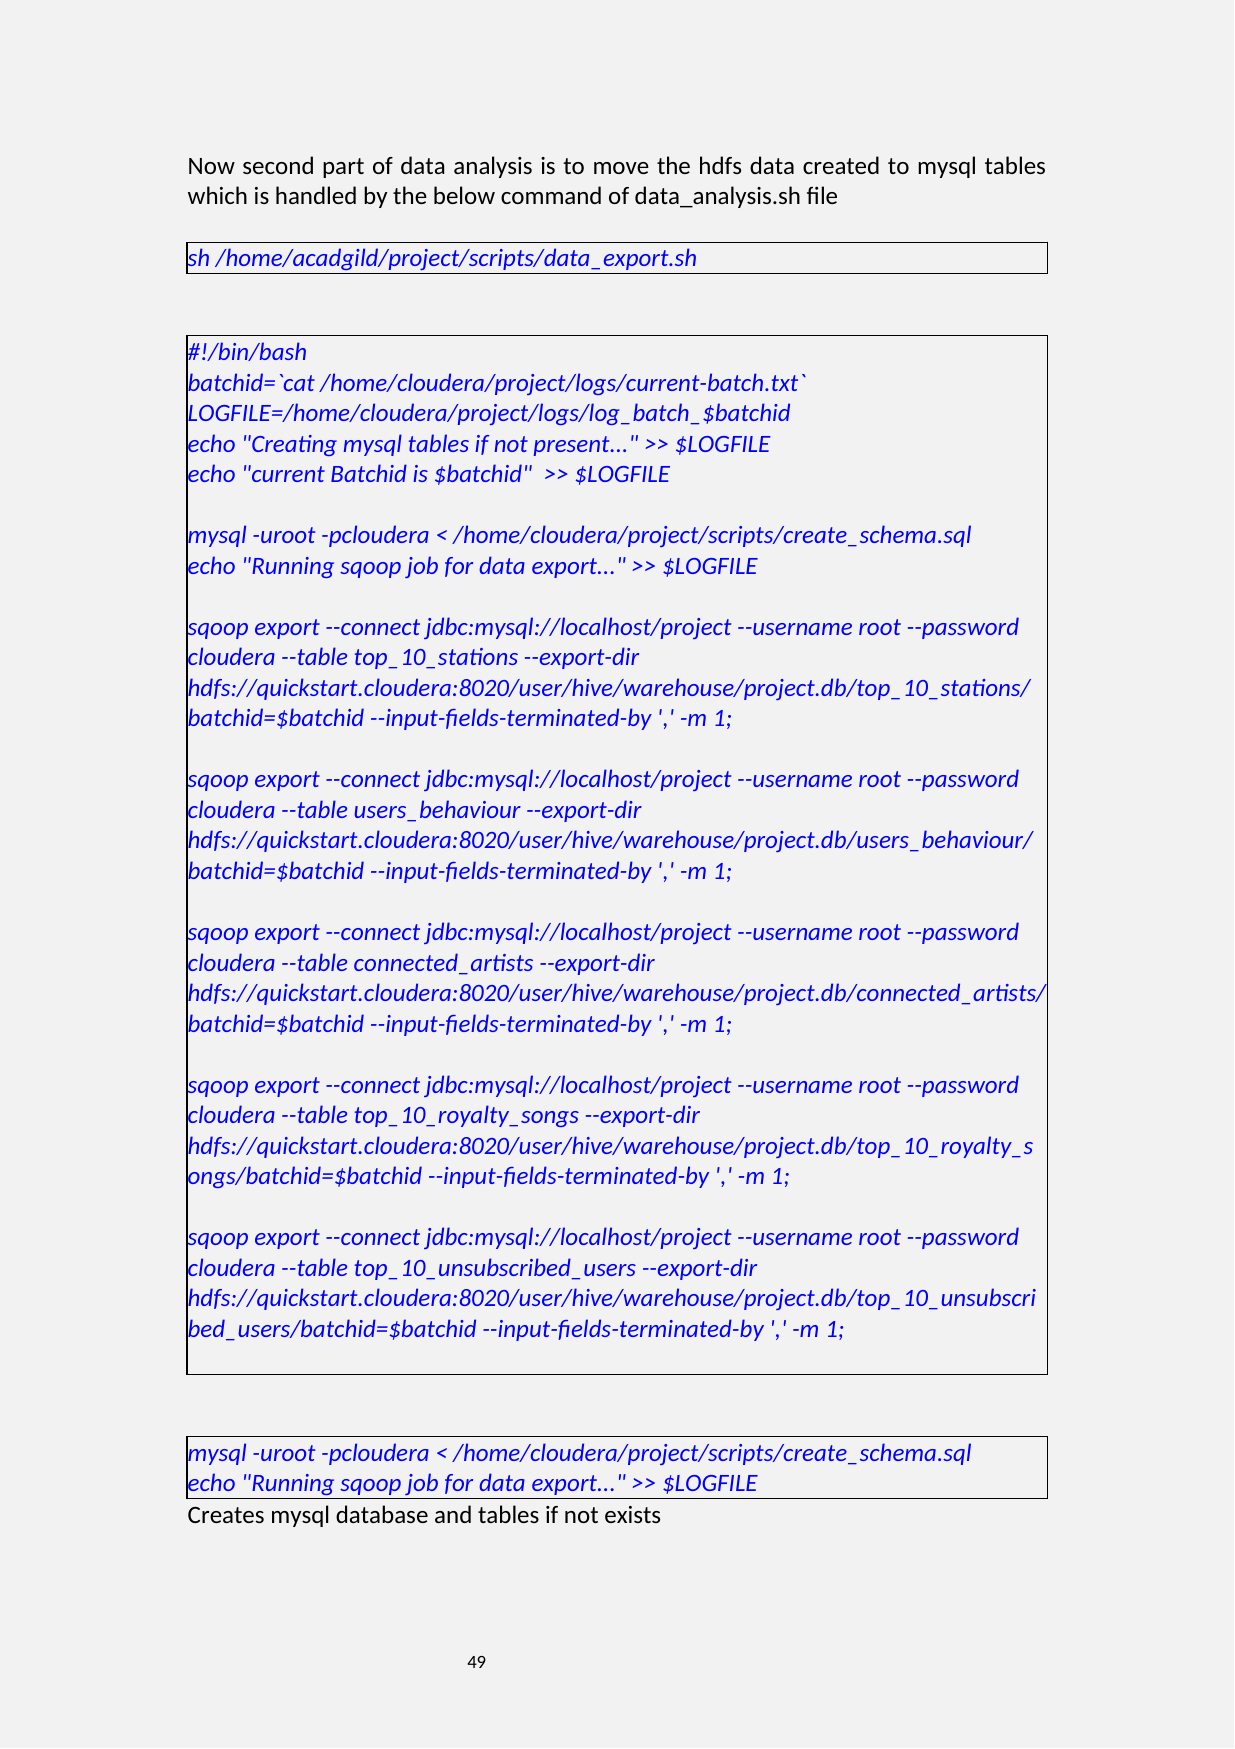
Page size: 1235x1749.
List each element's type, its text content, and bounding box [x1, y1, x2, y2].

text sqoop export --connect jdbc:mysql://localhost/project --username root --password cloudera --table users_behaviour --export-dir hdfs://quickstart.cloudera:8020/user/hive/warehouse/project.db/users_behaviour/batchid=$batchid --input-fields-terminated-by ',' -m 1; [188, 763, 1047, 886]
text batchid=`cat /home/cloudera/project/logs/current-batch.txt` [188, 367, 1047, 397]
text echo "Creating mysql tables if not present..." >> $LOGFILE [188, 428, 1047, 458]
text sqoop export --connect jdbc:mysql://localhost/project --username root --password cloudera --table top_10_royalty_songs --export-dir hdfs://quickstart.cloudera:8020/user/hive/warehouse/project.db/top_10_royalty_songs/batchid=$batchid --input-fields-terminated-by ',' -m 1; [188, 1069, 1047, 1191]
text echo "Running sqoop job for data export..." >> $LOGFILE [188, 1467, 1047, 1498]
text sh /home/acadgild/project/scripts/data_export.sh [188, 243, 1047, 273]
text #!/bin/bash [188, 336, 1047, 367]
text echo "current Batchid is $batchid" >> $LOGFILE [188, 458, 1047, 489]
text sqoop export --connect jdbc:mysql://localhost/project --username root --password cloudera --table connected_artists --export-dir hdfs://quickstart.cloudera:8020/user/hive/warehouse/project.db/connected_artists/batchid=$batchid --input-fields-terminated-by ',' -m 1; [188, 916, 1047, 1038]
text mysql -uroot -pcloudera < /home/cloudera/project/scripts/create_schema.sql [188, 1437, 1047, 1467]
text LOGFILE=/home/cloudera/project/logs/log_batch_$batchid [188, 397, 1047, 428]
list Now second part of data analysis is to move the hdfs data created to mysql tables which is handled by the below command of data_analysis.sh file [187, 150, 1047, 211]
list Creates mysql database and tables if not exists [187, 1499, 1047, 1530]
text sqoop export --connect jdbc:mysql://localhost/project --username root --password cloudera --table top_10_unsubscribed_users --export-dir hdfs://quickstart.cloudera:8020/user/hive/warehouse/project.db/top_10_unsubscribed_users/batchid=$batchid --input-fields-terminated-by ',' -m 1; [188, 1221, 1047, 1343]
text sqoop export --connect jdbc:mysql://localhost/project --username root --password cloudera --table top_10_stations --export-dir hdfs://quickstart.cloudera:8020/user/hive/warehouse/project.db/top_10_stations/batchid=$batchid --input-fields-terminated-by ',' -m 1; [188, 611, 1047, 733]
text echo "Running sqoop job for data export..." >> $LOGFILE [188, 550, 1047, 580]
text mysql -uroot -pcloudera < /home/cloudera/project/scripts/create_schema.sql [188, 519, 1047, 550]
